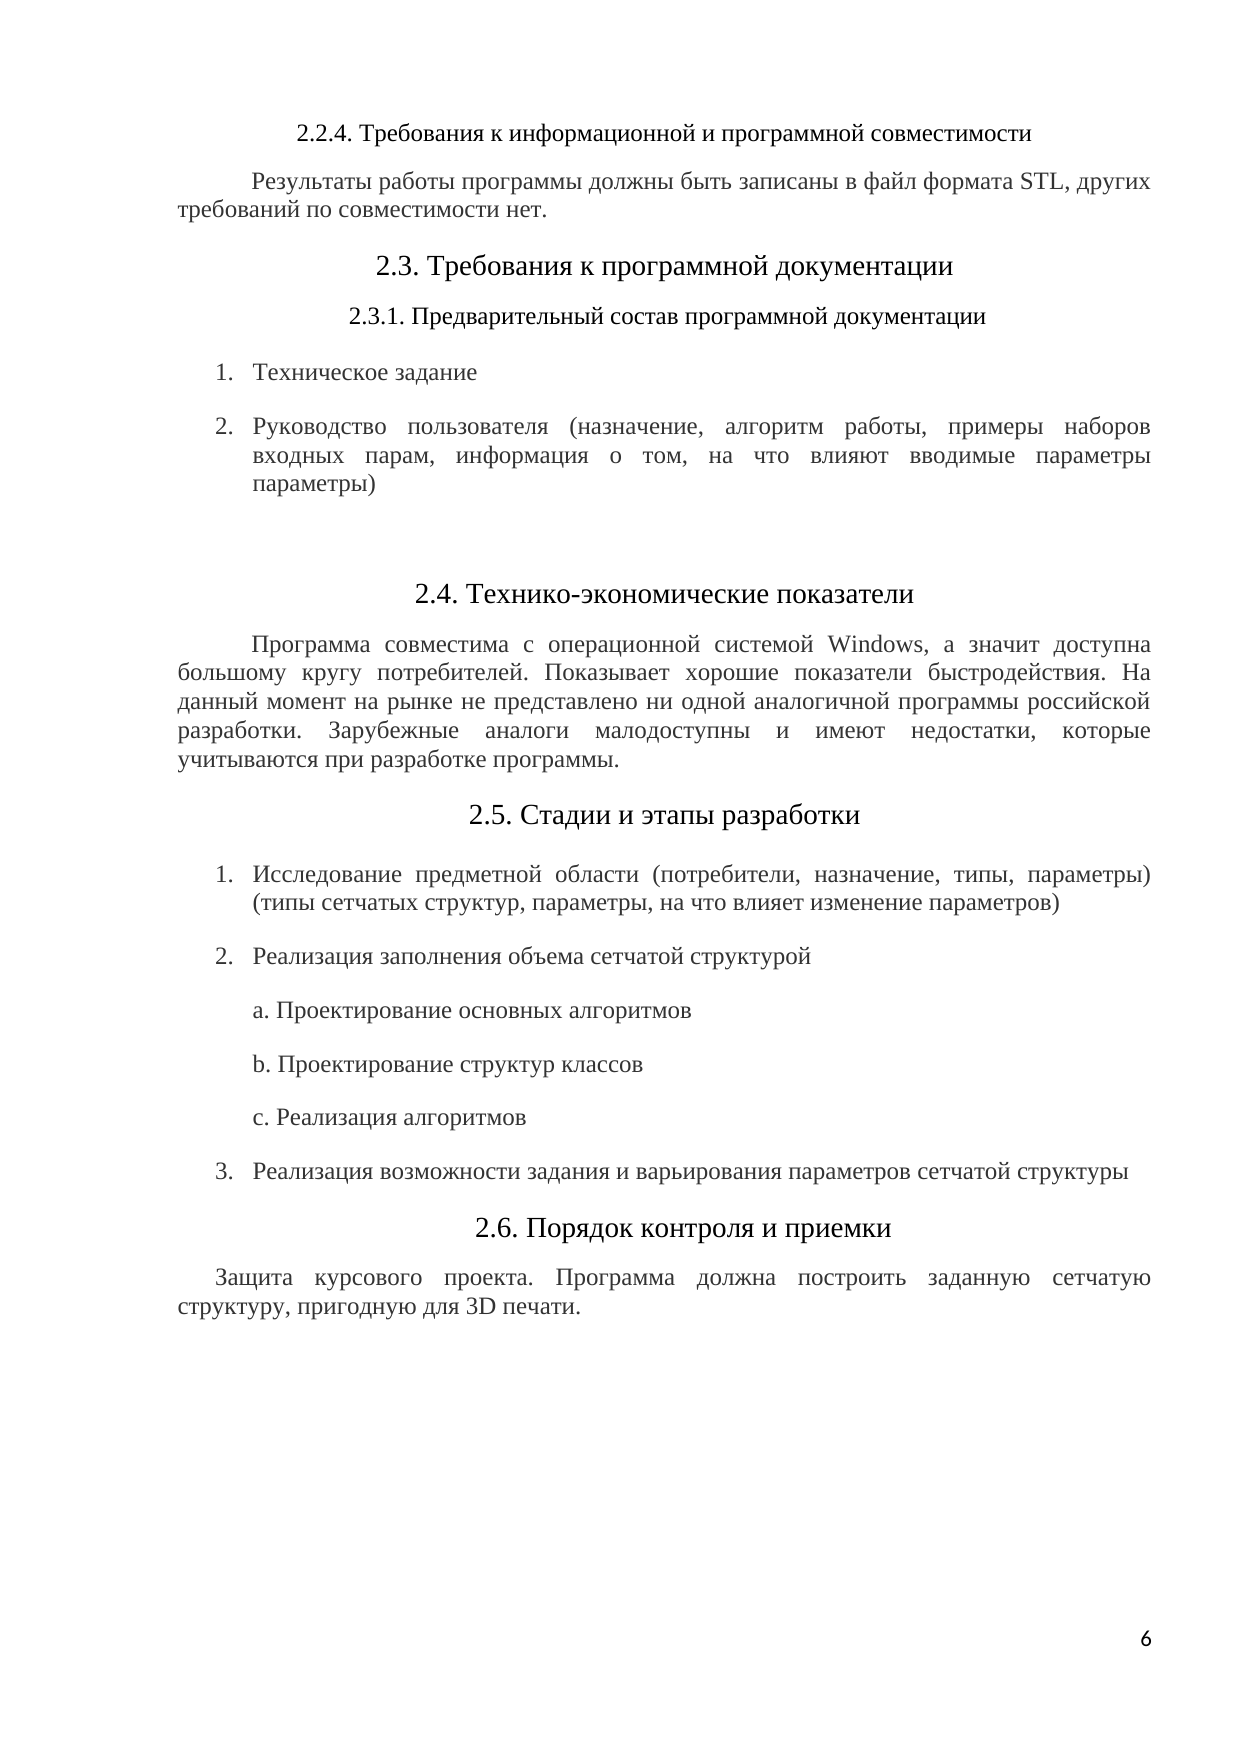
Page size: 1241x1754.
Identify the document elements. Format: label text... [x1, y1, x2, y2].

list Исследование предметной области (потребители, назначение, типы, параметры) (типы сетчатых структур, параметры, на что влияет изменение параметров) [215, 859, 1152, 916]
text 2.3.1. Предварительный состав программной документации [177, 301, 1152, 330]
text 2.3. Требования к программной документации [177, 248, 1152, 282]
list Реализация возможности задания и варьирования параметров сетчатой структуры [215, 1156, 1152, 1185]
list 2.6. Порядок контроля и приемки [215, 1210, 1152, 1243]
text Результаты работы программы должны быть записаны в файл формата STL, других требований по совместимости нет. [177, 166, 1152, 223]
text a. Проектирование основных алгоритмов [252, 995, 1152, 1024]
text 2.2.4. Требования к информационной и программной совместимости [177, 118, 1152, 147]
list Руководство пользователя (назначение, алгоритм работы, примеры наборов входных парам, информация о том, на что влияют вводимые параметры параметры) [215, 411, 1152, 497]
text 2.4. Технико-экономические показатели [177, 576, 1152, 609]
text c. Реализация алгоритмов [252, 1102, 1152, 1131]
list Реализация заполнения объема сетчатой структурой [215, 941, 1152, 970]
text Программа совместима с операционной системой Windows, а значит доступна большому кругу потребителей. Показывает хорошие показатели быстродействия. На данный момент на рынке не представлено ни одной аналогичной программы российской разработки. Зарубежные аналоги малодоступны и имеют недостатки, которые учитываются при разработке программы. [177, 629, 1152, 772]
list Техническое задание [215, 357, 1152, 386]
text b. Проектирование структур классов [252, 1049, 1152, 1077]
text 2.5. Стадии и этапы разработки [177, 797, 1152, 831]
text Защита курсового проекта. Программа должна построить заданную сетчатую структуру, пригодную для 3D печати. [177, 1262, 1152, 1319]
